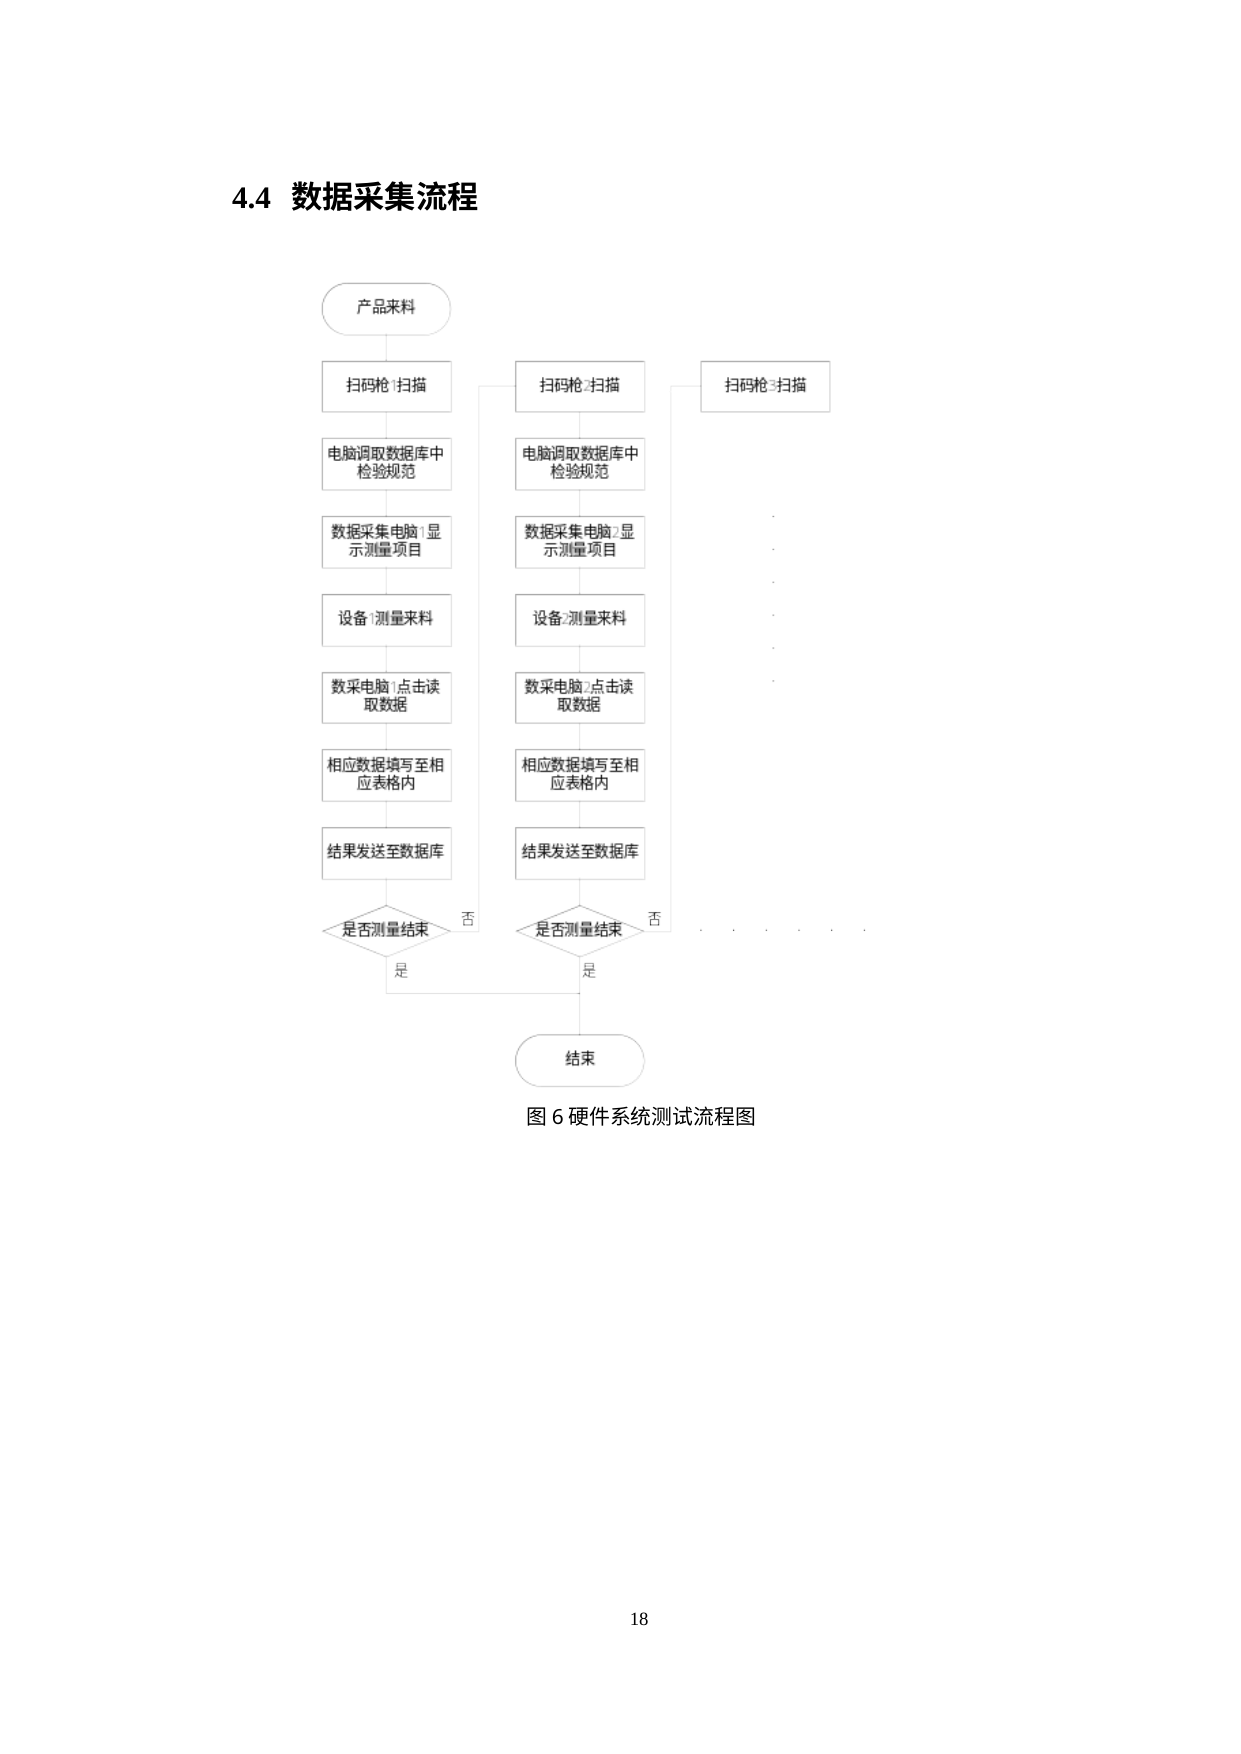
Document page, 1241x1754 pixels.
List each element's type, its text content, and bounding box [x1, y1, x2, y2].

text 图 6 硬件系统测试流程图 [187, 1099, 1053, 1131]
subtitle 数据采集流程 [232, 162, 1053, 227]
